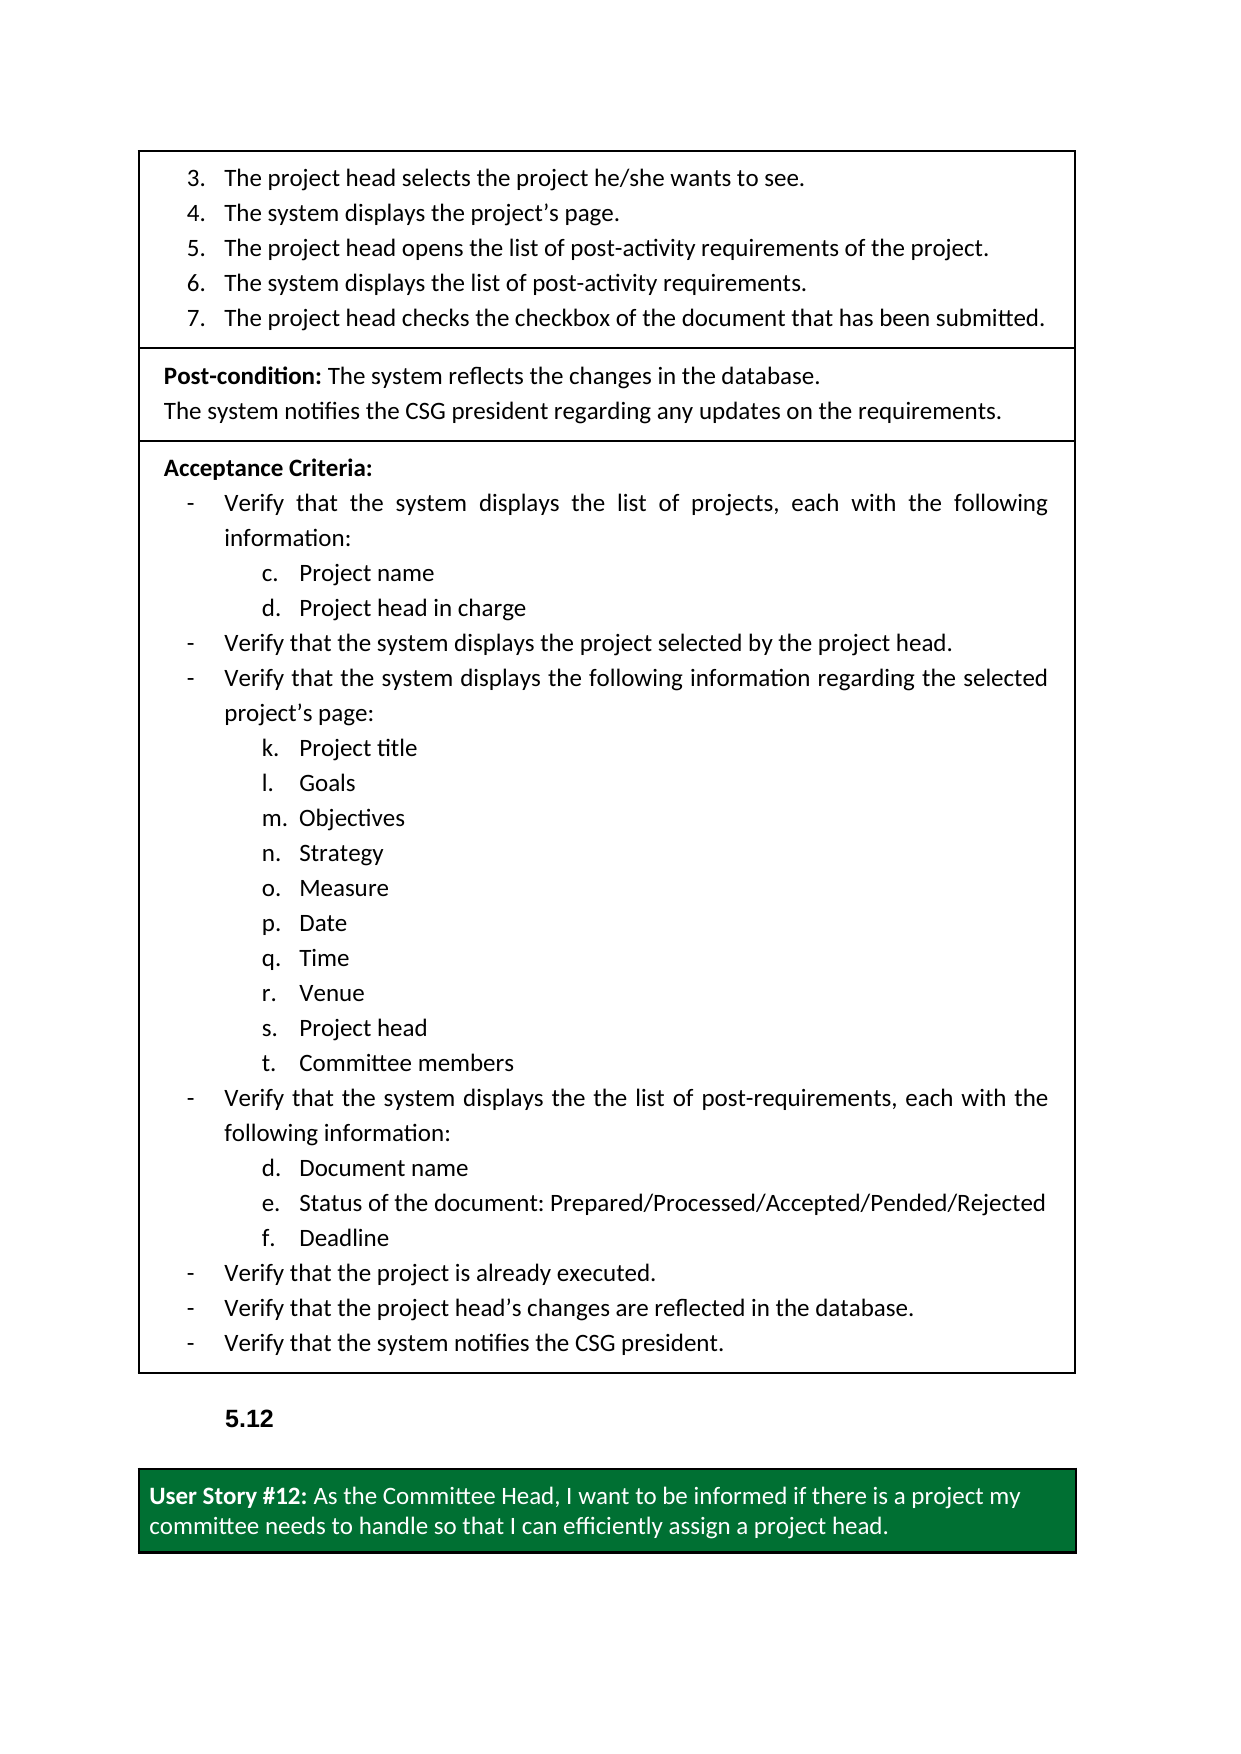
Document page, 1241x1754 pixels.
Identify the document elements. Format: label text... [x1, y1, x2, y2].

text 5.12 [150, 1404, 1087, 1433]
table_cell Post-condition: The system reflects the changes in the database. The system notifies the CSG president regarding any updates on the requirements. [140, 349, 1074, 439]
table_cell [140, 152, 1074, 347]
table_header User Story #12: As the Committee Head, I want to be informed if there is a project my committee needs to handle so that I can efficiently assign a project head. [140, 1470, 1075, 1551]
table_cell Acceptance Criteria: - Verify that the system displays the list of projects, each with the following information: c. Project name d. Project head in charge - Verify that the system displays the project selected by the project head. - Verify that the system displays the following information regarding the selected project’s page: k. Project title l. Goals m. Objectives n. Strategy o. Measure p. Date q. Time r. Venue s. Project head t. Committee members - Verify that the system displays the the list of post-requirements, each with the following information: d. Document name e. Status of the document: Prepared/Processed/Accepted/Pended/Rejected f. Deadline - Verify that the project is already executed. - Verify that the project head’s changes are reflected in the database. - Verify that the system notifies the CSG president. [140, 442, 1074, 1372]
